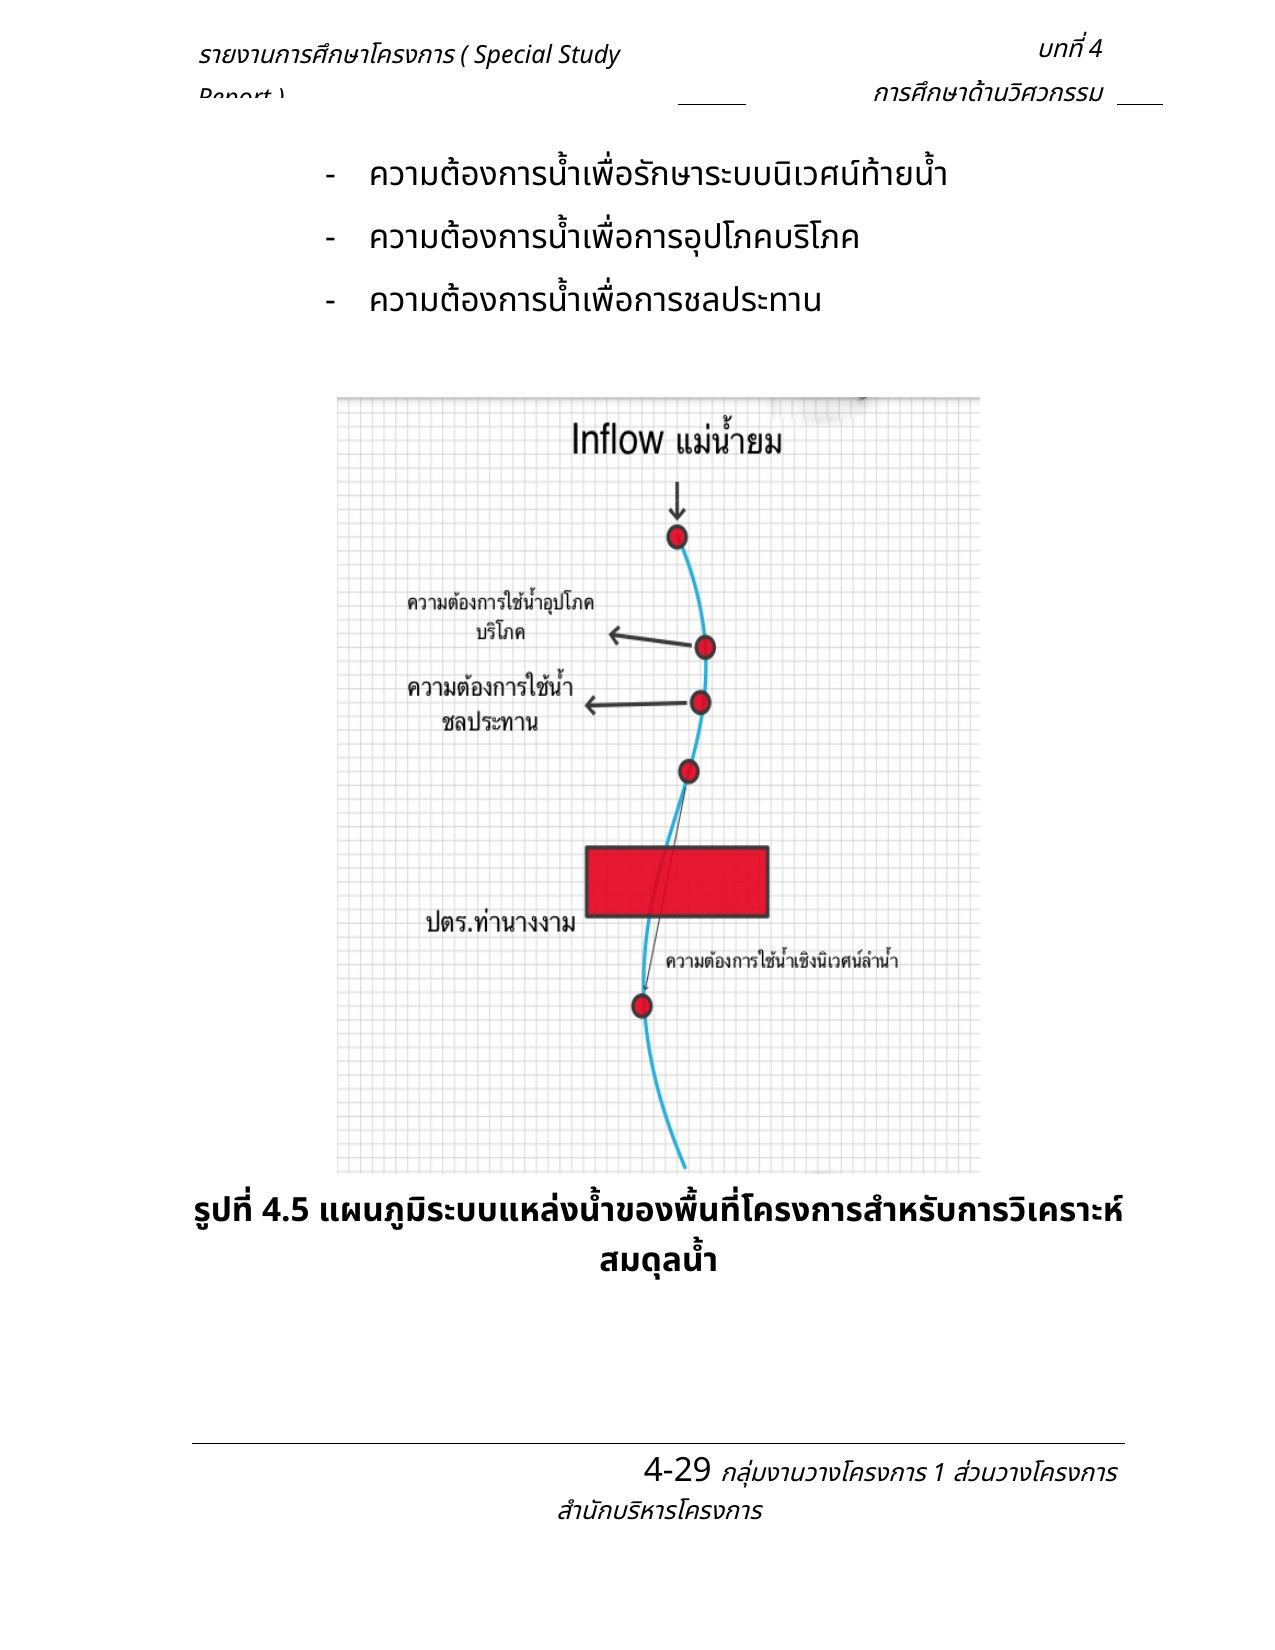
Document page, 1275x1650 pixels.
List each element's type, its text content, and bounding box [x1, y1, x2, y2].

text รูปที่ 4.5 แผนภูมิระบบแหล่งน้ำของพื้นที่โครงการสำหรับการวิเคราะห์สมดุลน้ำ [192, 1186, 1125, 1287]
list ความต้องการน้ำเพื่อการอุปโภคบริโภค [325, 213, 1125, 264]
picture [337, 397, 981, 1174]
list ความต้องการน้ำเพื่อการชลประทาน [325, 276, 1125, 327]
list ความต้องการน้ำเพื่อรักษาระบบนิเวศน์ท้ายน้ำ [325, 150, 1125, 201]
